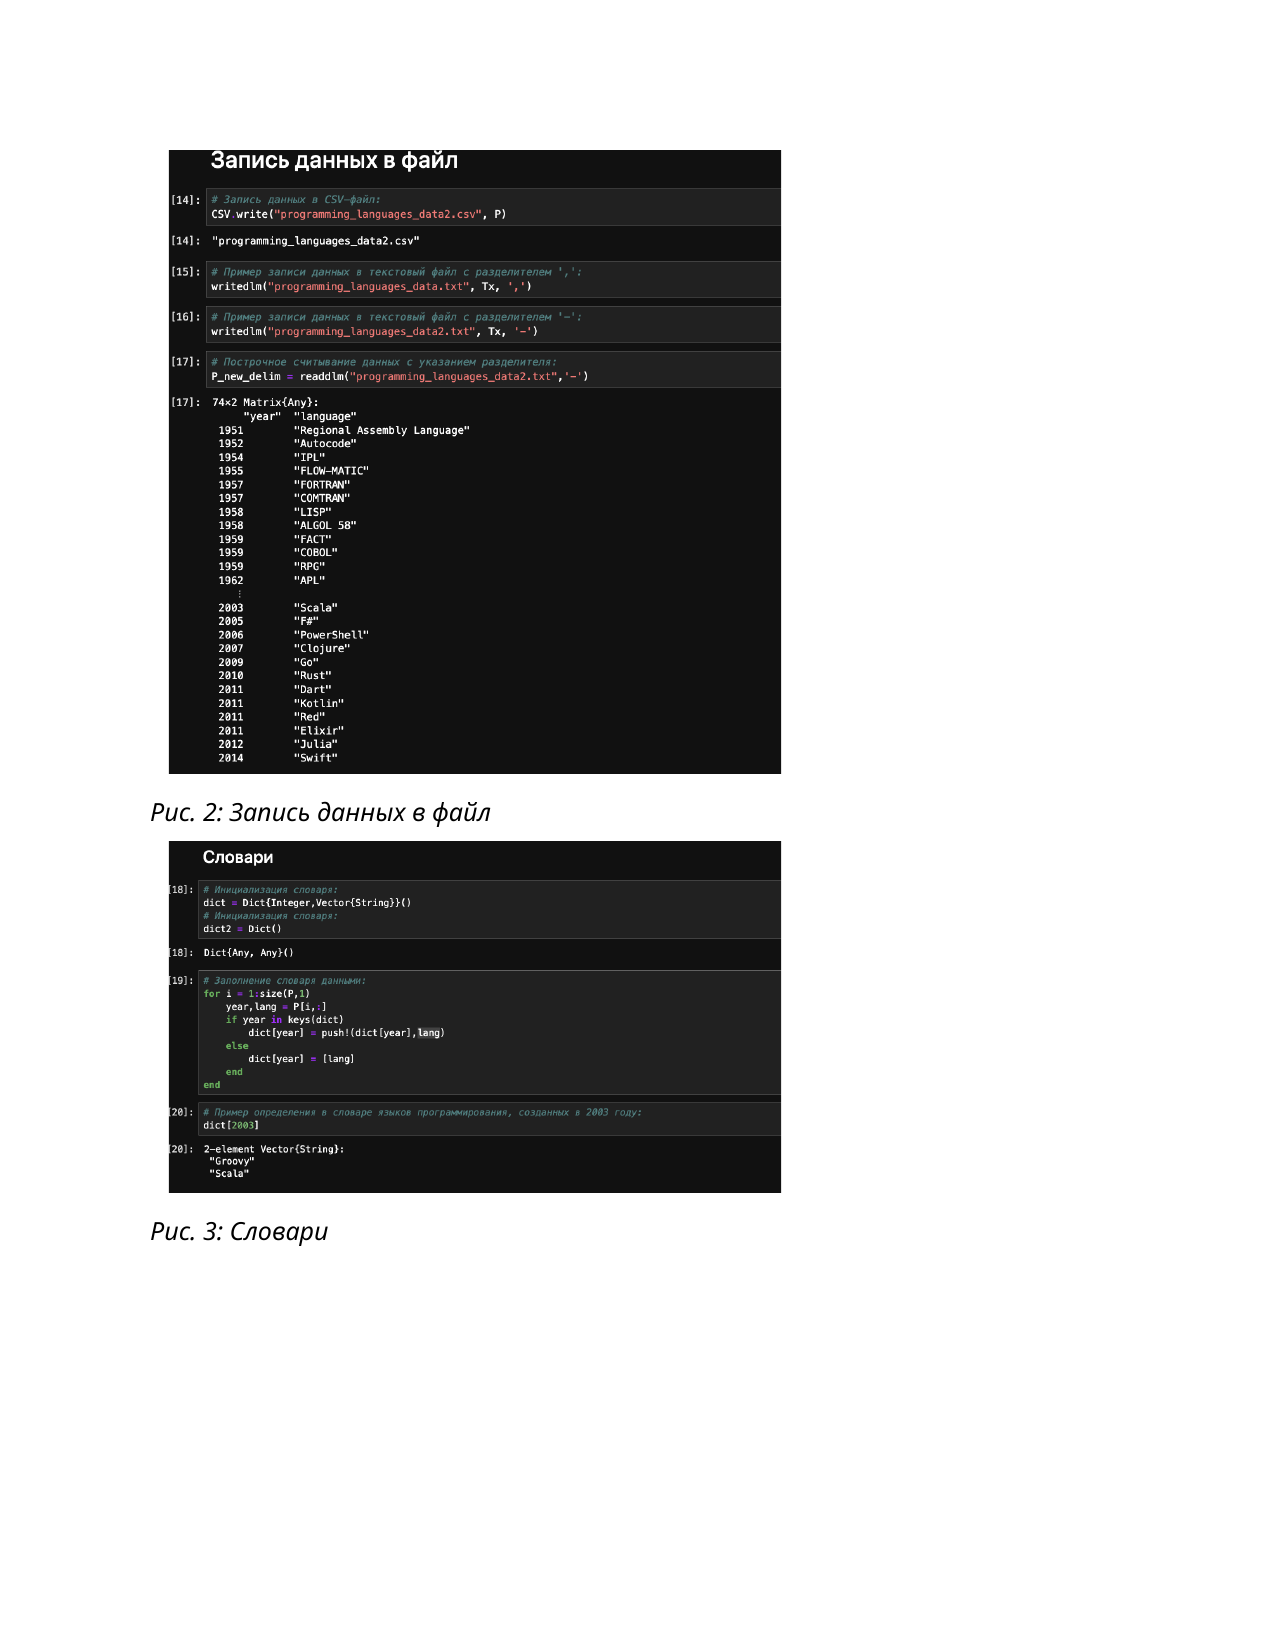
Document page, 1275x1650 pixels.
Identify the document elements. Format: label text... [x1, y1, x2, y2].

text Рис. 3: Словари [150, 1213, 1125, 1247]
picture [168, 150, 782, 774]
picture [168, 841, 782, 1193]
text Рис. 2: Запись данных в файл [150, 795, 1125, 829]
